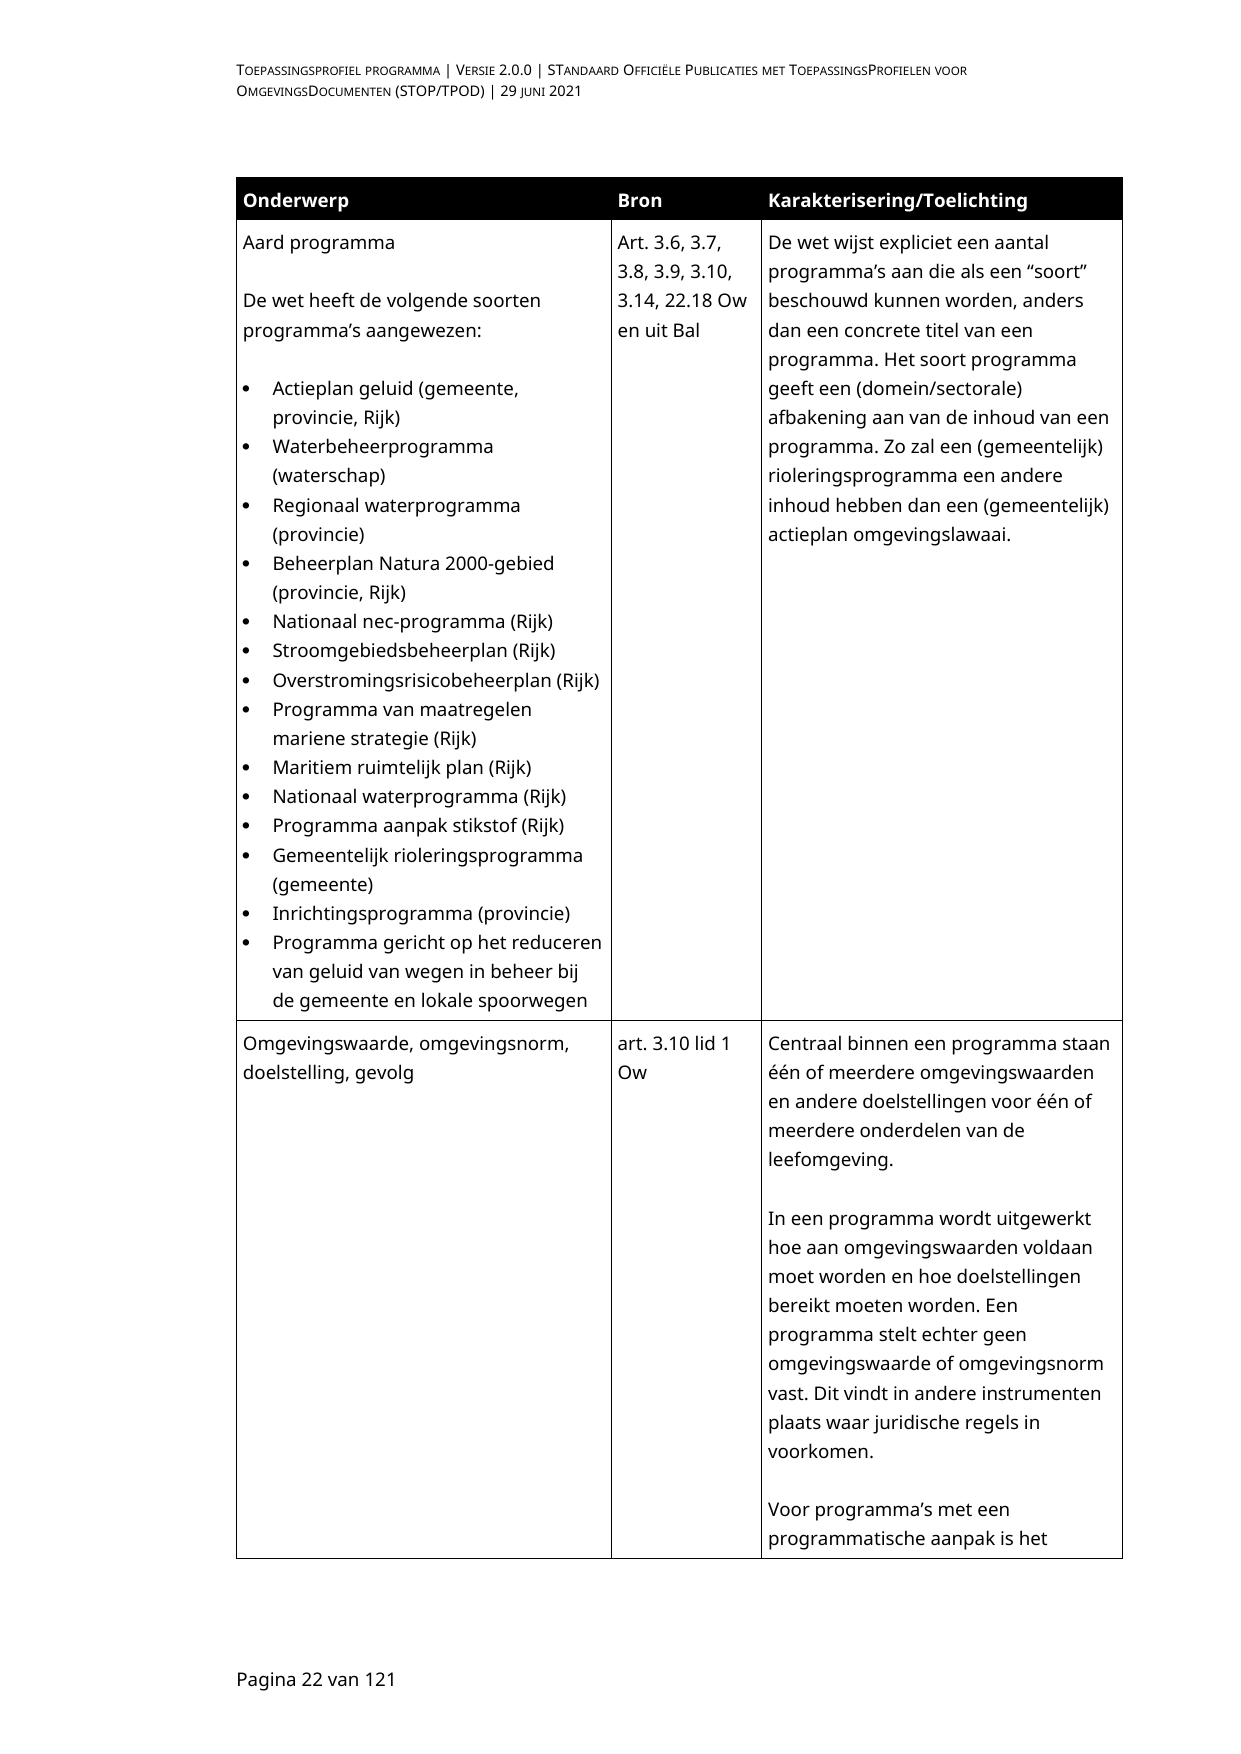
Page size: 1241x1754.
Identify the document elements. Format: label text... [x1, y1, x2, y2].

table_header Bron [612, 178, 761, 219]
table_header Karakterisering/Toelichting [762, 178, 1122, 219]
table_cell Art. 3.6, 3.7, 3.8, 3.9, 3.10, 3.14, 22.18 Ow en uit Bal [612, 220, 761, 1020]
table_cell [237, 1021, 611, 1558]
table_cell art. 3.10 lid 1 Ow [612, 1021, 761, 1558]
table_cell Aard programma De wet heeft de volgende soorten programma’s aangewezen: Actieplan geluid (gemeente, provincie, Rijk) Waterbeheerprogramma (waterschap) Regionaal waterprogramma (provincie) Beheerplan Natura 2000-gebied (provincie, Rijk) Nationaal nec-programma (Rijk) Stroomgebiedsbeheerplan (Rijk) Overstromingsrisicobeheerplan (Rijk) Programma van maatregelen mariene strategie (Rijk) Maritiem ruimtelijk plan (Rijk) Nationaal waterprogramma (Rijk) Programma aanpak stikstof (Rijk) Gemeentelijk rioleringsprogramma (gemeente) Inrichtingsprogramma (provincie) Programma gericht op het reduceren van geluid van wegen in beheer bij de gemeente en lokale spoorwegen [237, 220, 611, 1020]
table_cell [762, 1021, 1122, 1558]
table_cell De wet wijst expliciet een aantal programma’s aan die als een “soort” beschouwd kunnen worden, anders dan een concrete titel van een programma. Het soort programma geeft een (domein/sectorale) afbakening aan van de inhoud van een programma. Zo zal een (gemeentelijk) rioleringsprogramma een andere inhoud hebben dan een (gemeentelijk) actieplan omgevingslawaai. [762, 220, 1122, 1020]
table_header Onderwerp [237, 178, 611, 219]
